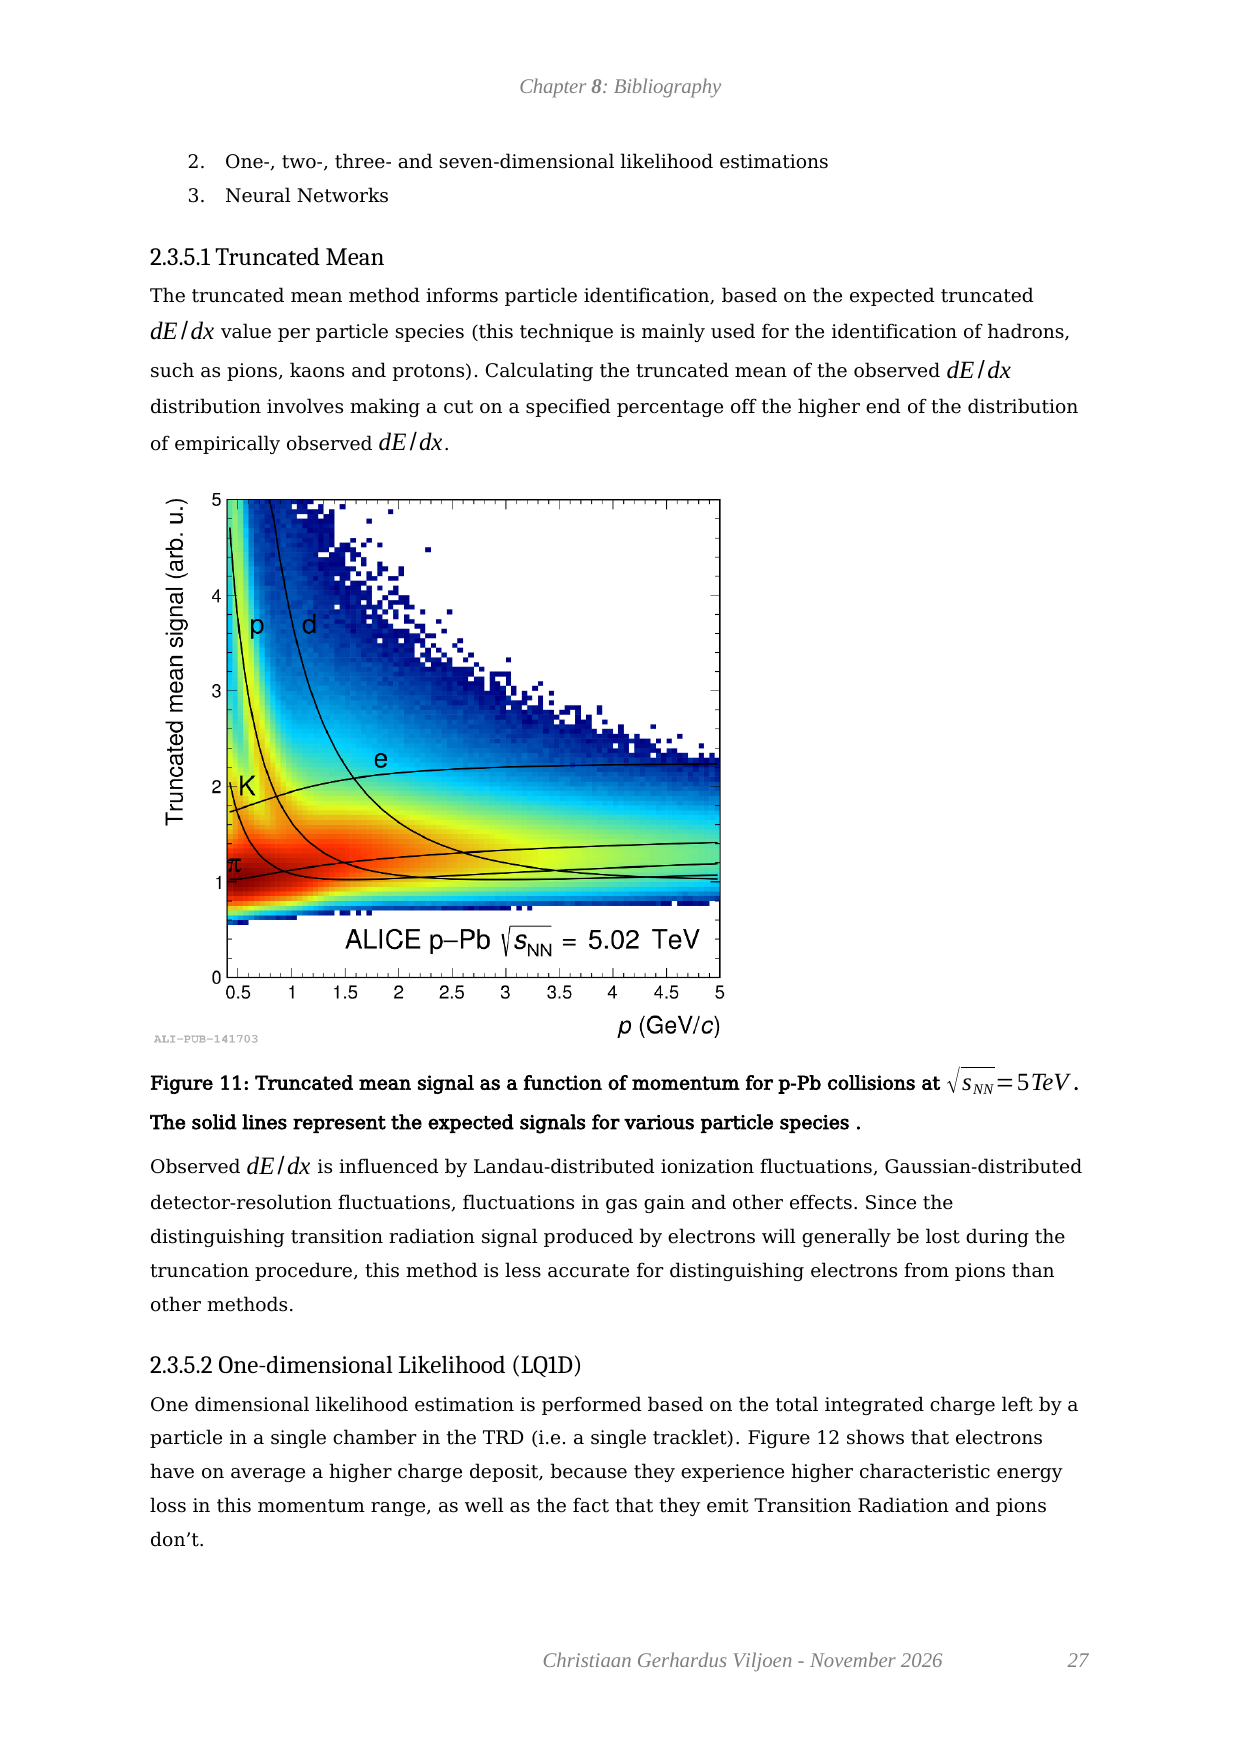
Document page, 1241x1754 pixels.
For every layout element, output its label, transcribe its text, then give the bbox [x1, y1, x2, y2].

text The truncated mean method informs particle identification, based on the expected truncated value per particle species (this technique is mainly used for the identification of hadrons, such as pions, kaons and protons). Calculating the truncated mean of the observed distribution involves making a cut on a specified percentage off the higher end of the distribution of empirically observed . [150, 284, 1090, 457]
list Neural Networks [187, 184, 1090, 206]
text Observed is influenced by Landau-distributed ionization fluctuations, Gaussian-distributed detector-resolution fluctuations, fluctuations in gas gain and other effects. Since the distinguishing transition radiation signal produced by electrons will generally be lost during the truncation procedure, this method is less accurate for distinguishing electrons from pions than other methods. [150, 1152, 1090, 1315]
list One-, two-, three- and seven-dimensional likelihood estimations [187, 150, 1090, 172]
subtitle Truncated Mean [150, 242, 1090, 271]
picture [150, 476, 738, 1046]
subtitle One-dimensional Likelihood (LQ1D) [150, 1351, 1090, 1380]
text One dimensional likelihood estimation is performed based on the total integrated charge left by a particle in a single chamber in the TRD (i.e. a single tracklet). Figure 11 shows that electrons have on average a higher charge deposit, because they experience higher characteristic energy loss in this momentum range, as well as the fact that they emit Transition Radiation and pions don’t. [150, 1392, 1090, 1550]
text Figure 11: Truncated mean signal as a function of momentum for p-Pb collisions at . The solid lines represent the expected signals for various particle species . [150, 1065, 1090, 1133]
